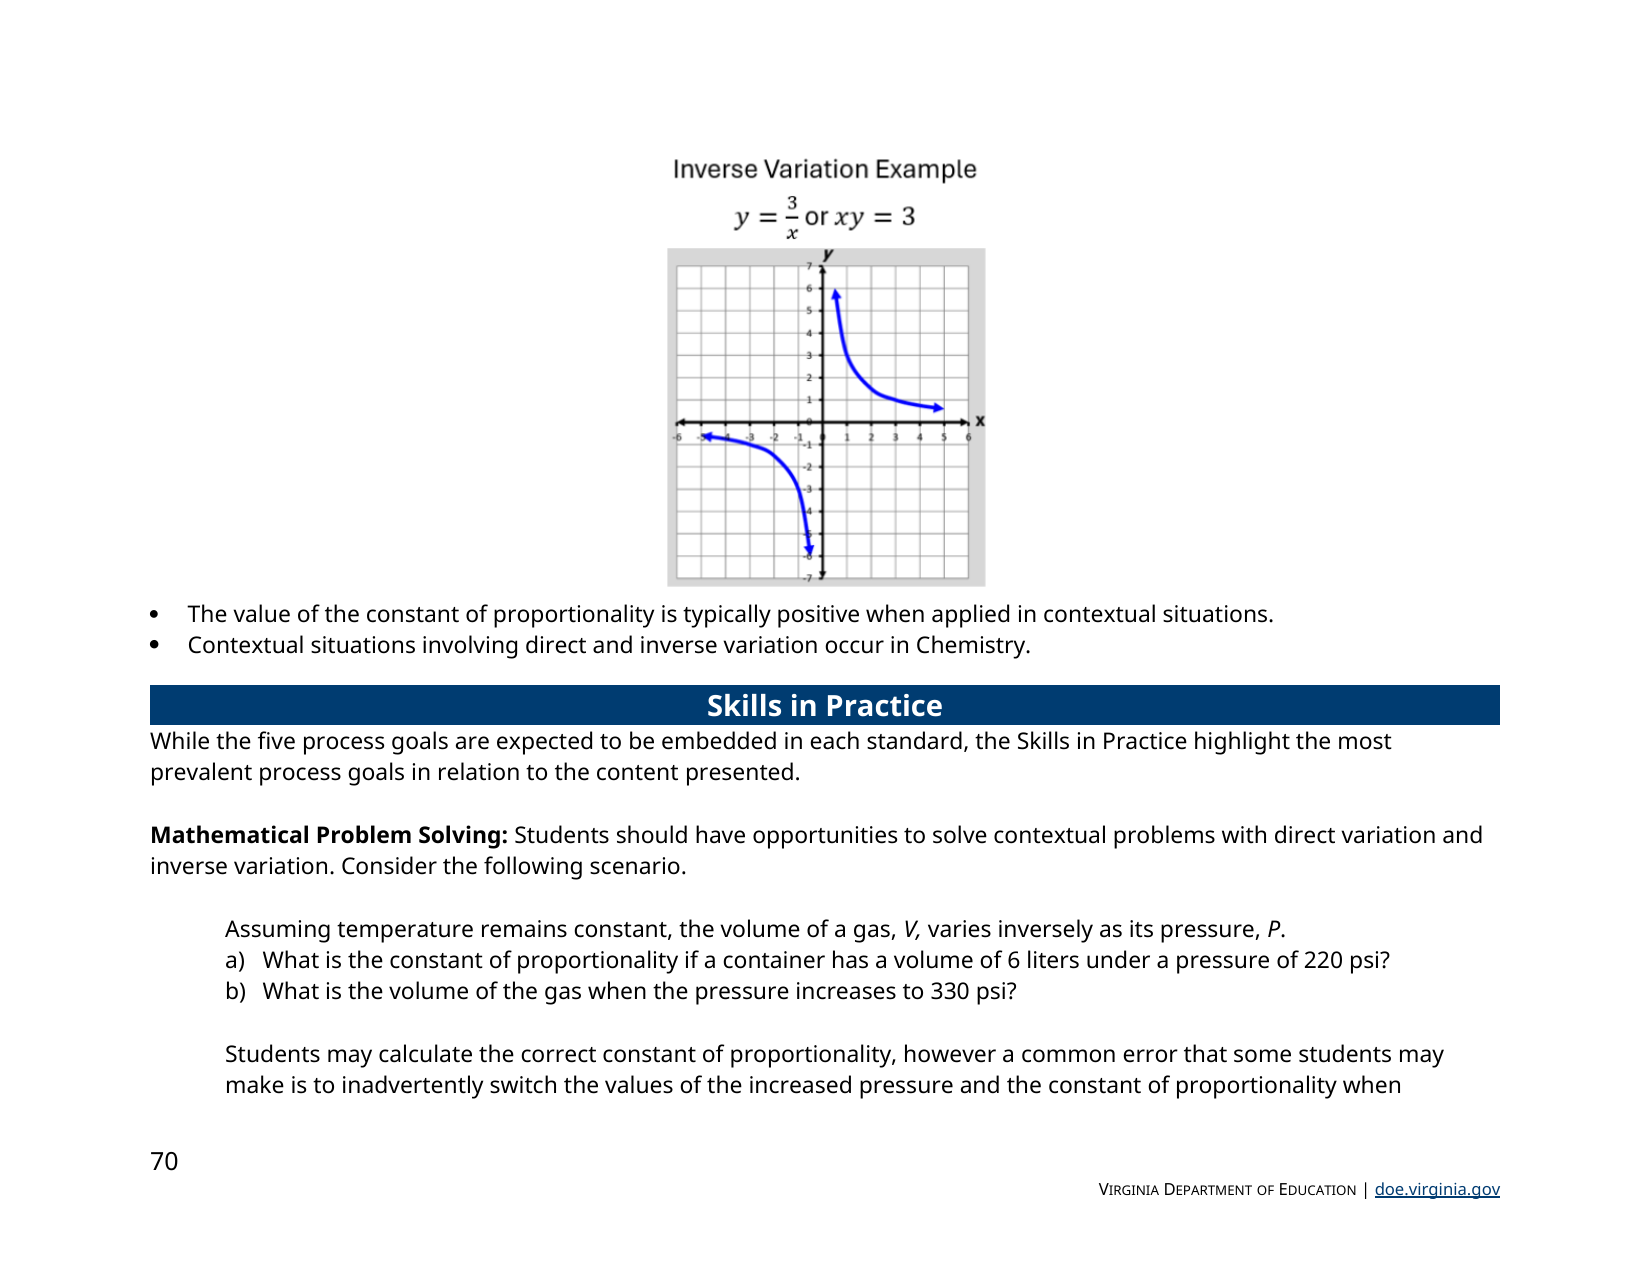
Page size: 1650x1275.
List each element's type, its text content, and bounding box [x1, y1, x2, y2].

list What is the volume of the gas when the pressure increases to 330 psi? [225, 975, 1500, 1006]
picture [658, 150, 992, 592]
list Contextual situations involving direct and inverse variation occur in Chemistry. [150, 629, 1500, 660]
list What is the constant of proportionality if a container has a volume of 6 liters under a pressure of 220 psi? [225, 944, 1500, 975]
text Assuming temperature remains constant, the volume of a gas, V, varies inversely as its pressure, P. [225, 913, 1500, 944]
subtitle Skills in Practice [150, 685, 1500, 725]
text While the five process goals are expected to be embedded in each standard, the Skills in Practice highlight the most prevalent process goals in relation to the content presented. [150, 725, 1500, 788]
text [225, 1038, 1500, 1100]
text Mathematical Problem Solving: Students should have opportunities to solve contextual problems with direct variation and inverse variation. Consider the following scenario. [150, 819, 1500, 881]
list The value of the constant of proportionality is typically positive when applied in contextual situations. [150, 598, 1500, 629]
